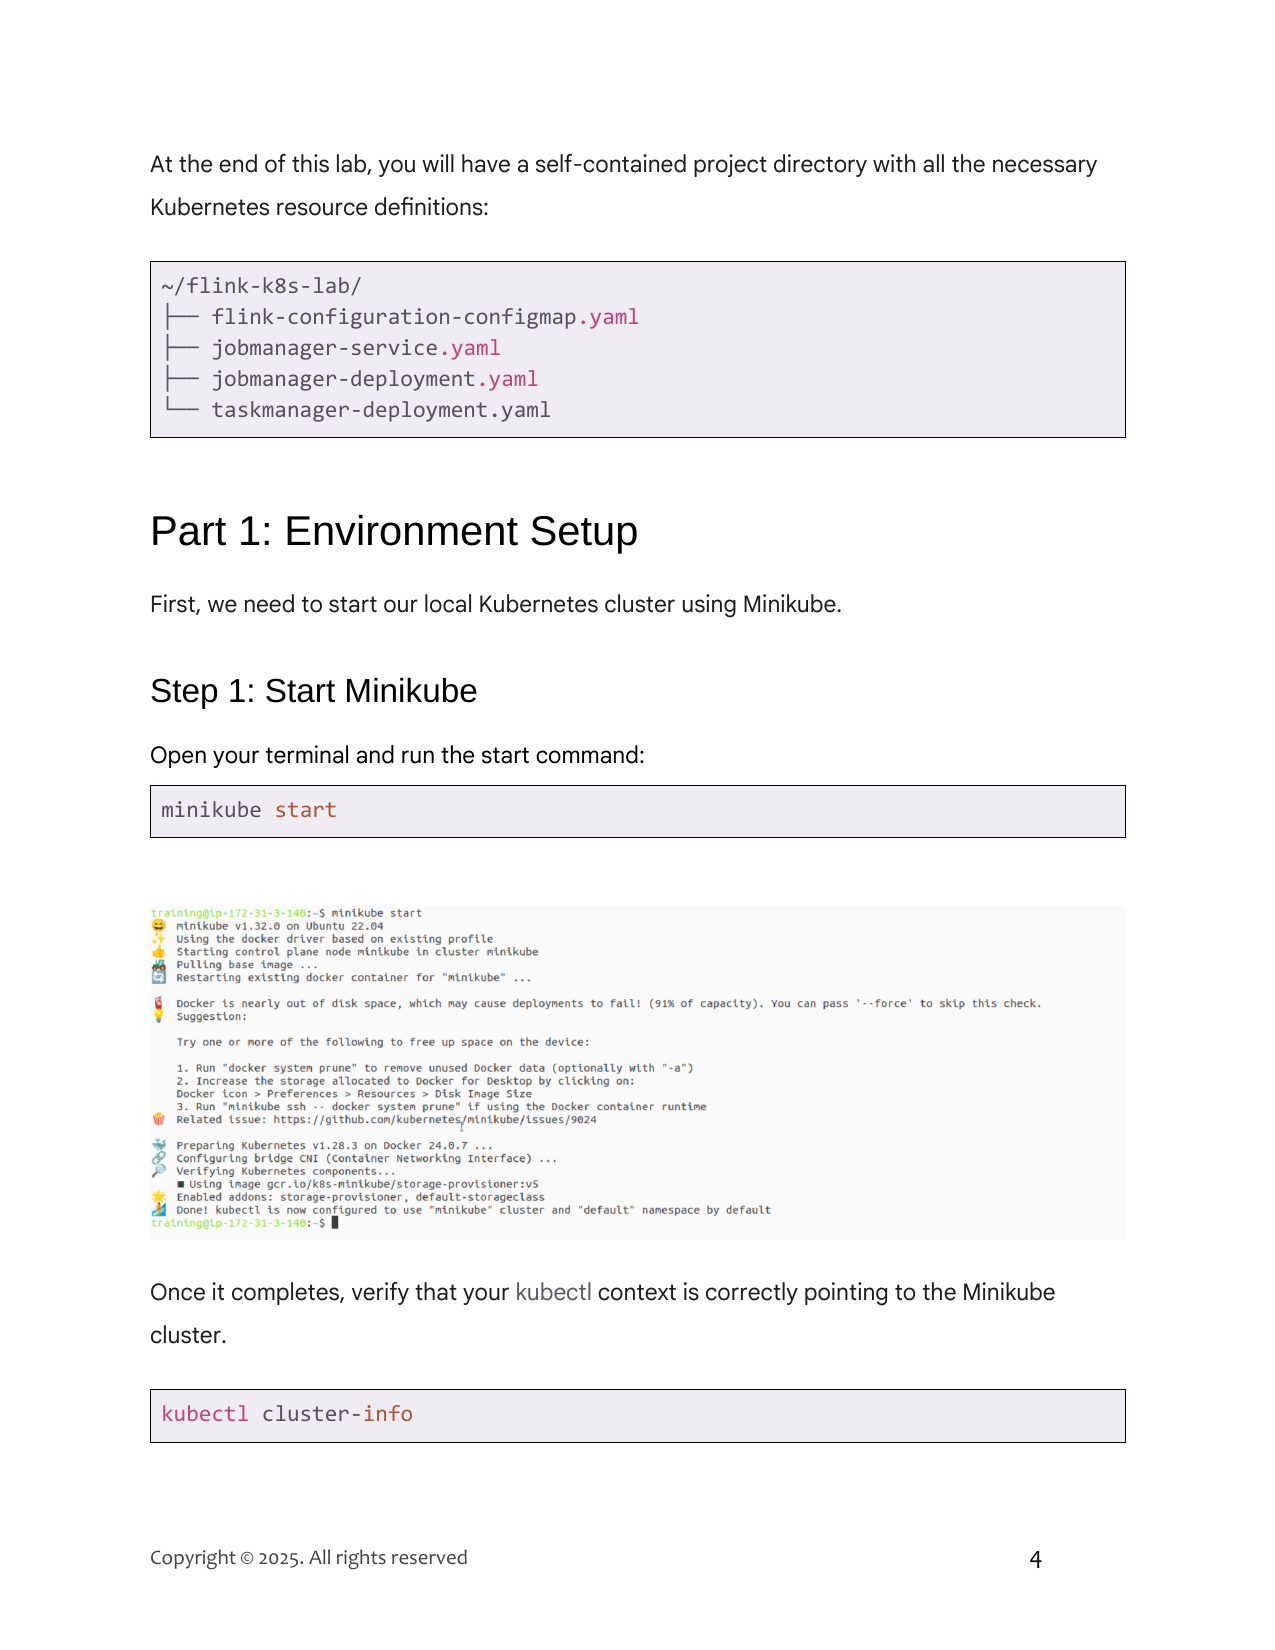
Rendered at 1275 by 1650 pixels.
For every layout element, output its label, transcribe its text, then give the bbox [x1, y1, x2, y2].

text Once it completes, verify that your kubectl context is correctly pointing to the Minikube cluster. [150, 1278, 1125, 1350]
subtitle Part 1: Environment Setup [150, 506, 1125, 554]
table_header kubectl cluster-info [151, 1390, 1125, 1442]
text Open your terminal and run the start command: [150, 741, 1125, 770]
table_header minikube start [151, 786, 1125, 837]
text First, we need to start our local Kubernetes cluster using Minikube. [150, 591, 1125, 619]
table_header ~/flink-k8s-lab/ ├── flink-configuration-configmap.yaml ├── jobmanager-service.yaml ├── jobmanager-deployment.yaml └── taskmanager-deployment.yaml [151, 262, 1125, 437]
picture [150, 906, 1125, 1240]
subtitle Step 1: Start Minikube [150, 671, 1125, 710]
text At the end of this lab, you will have a self-contained project directory with all the necessary Kubernetes resource definitions: [150, 150, 1125, 222]
